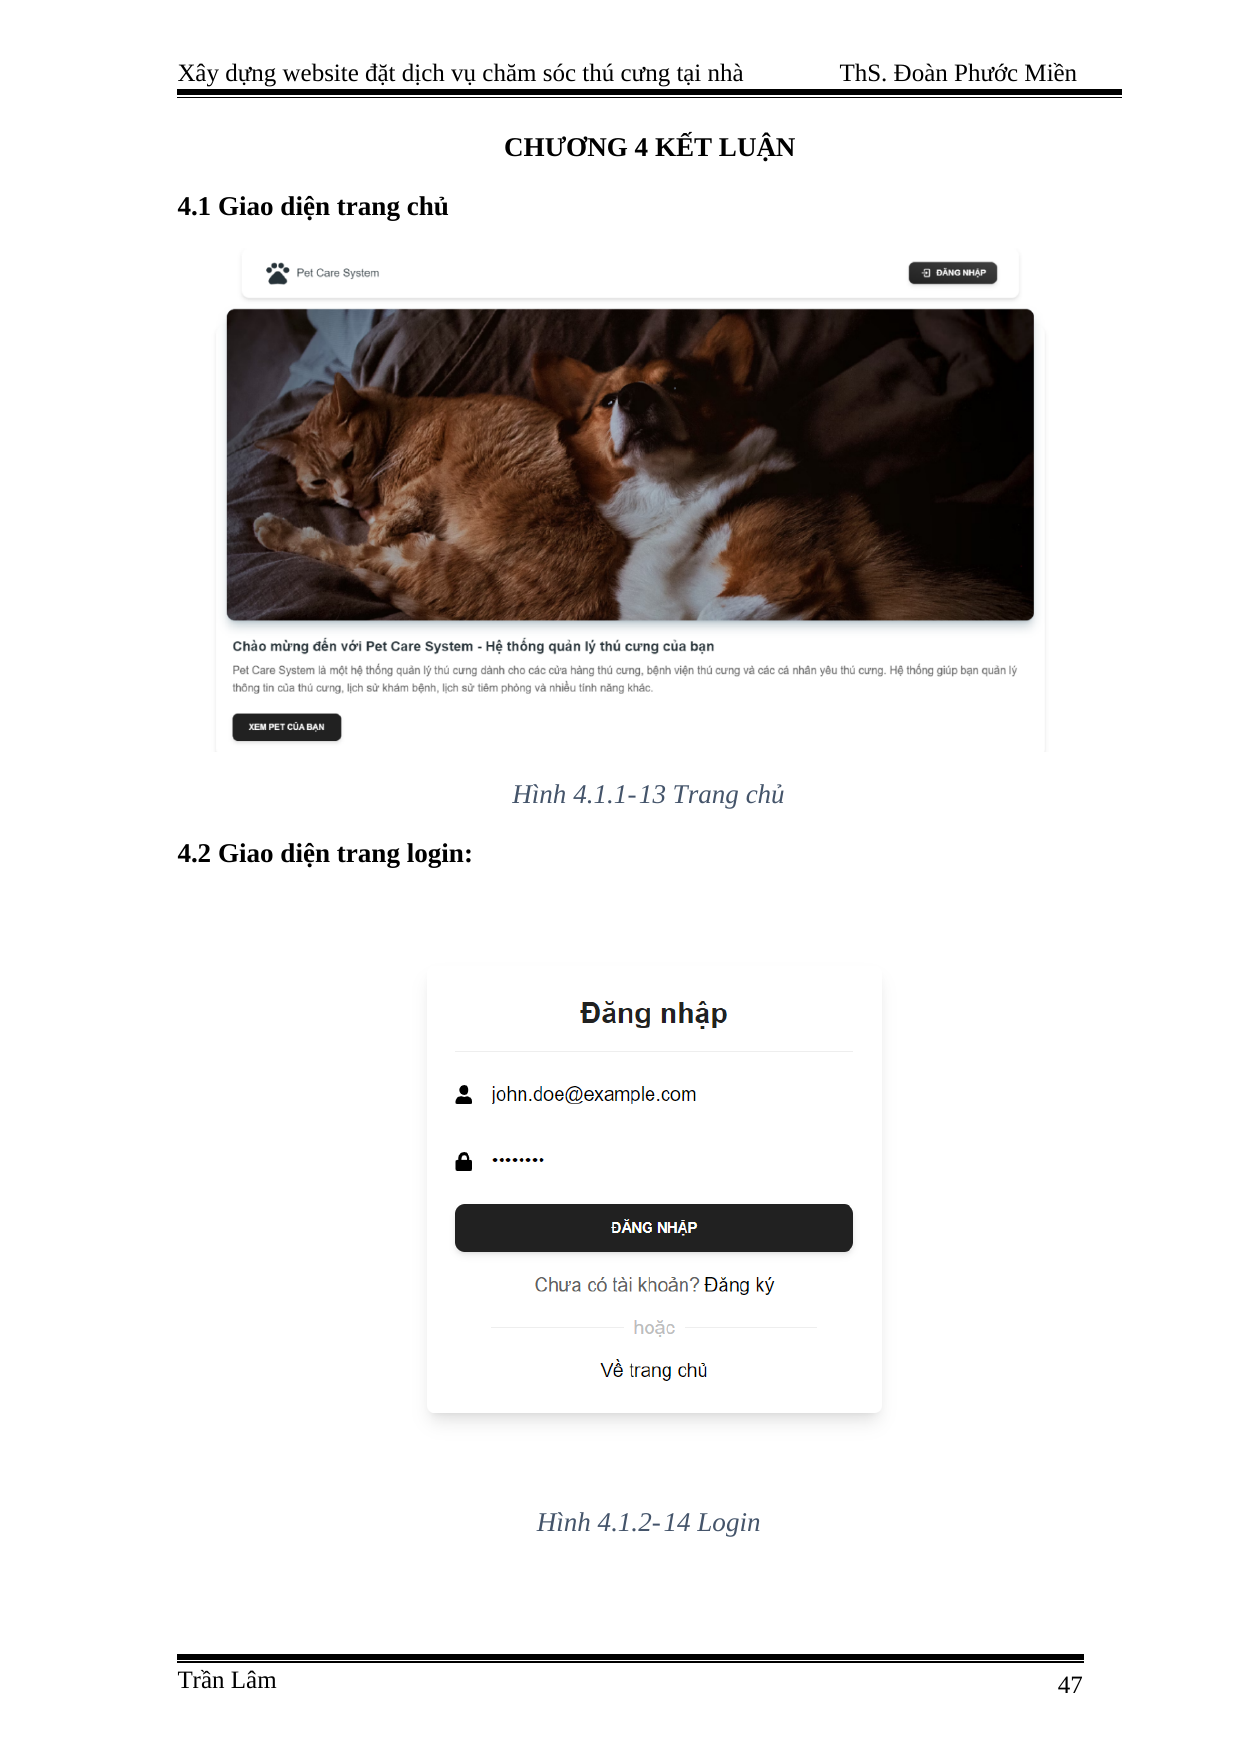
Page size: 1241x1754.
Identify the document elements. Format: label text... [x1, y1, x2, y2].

subtitle Giao diện trang login: [177, 837, 1122, 868]
picture [177, 248, 1092, 752]
subtitle KẾT LUẬN [177, 131, 1122, 162]
picture [231, 896, 1068, 1480]
subtitle Giao diện trang chủ [177, 190, 1122, 221]
